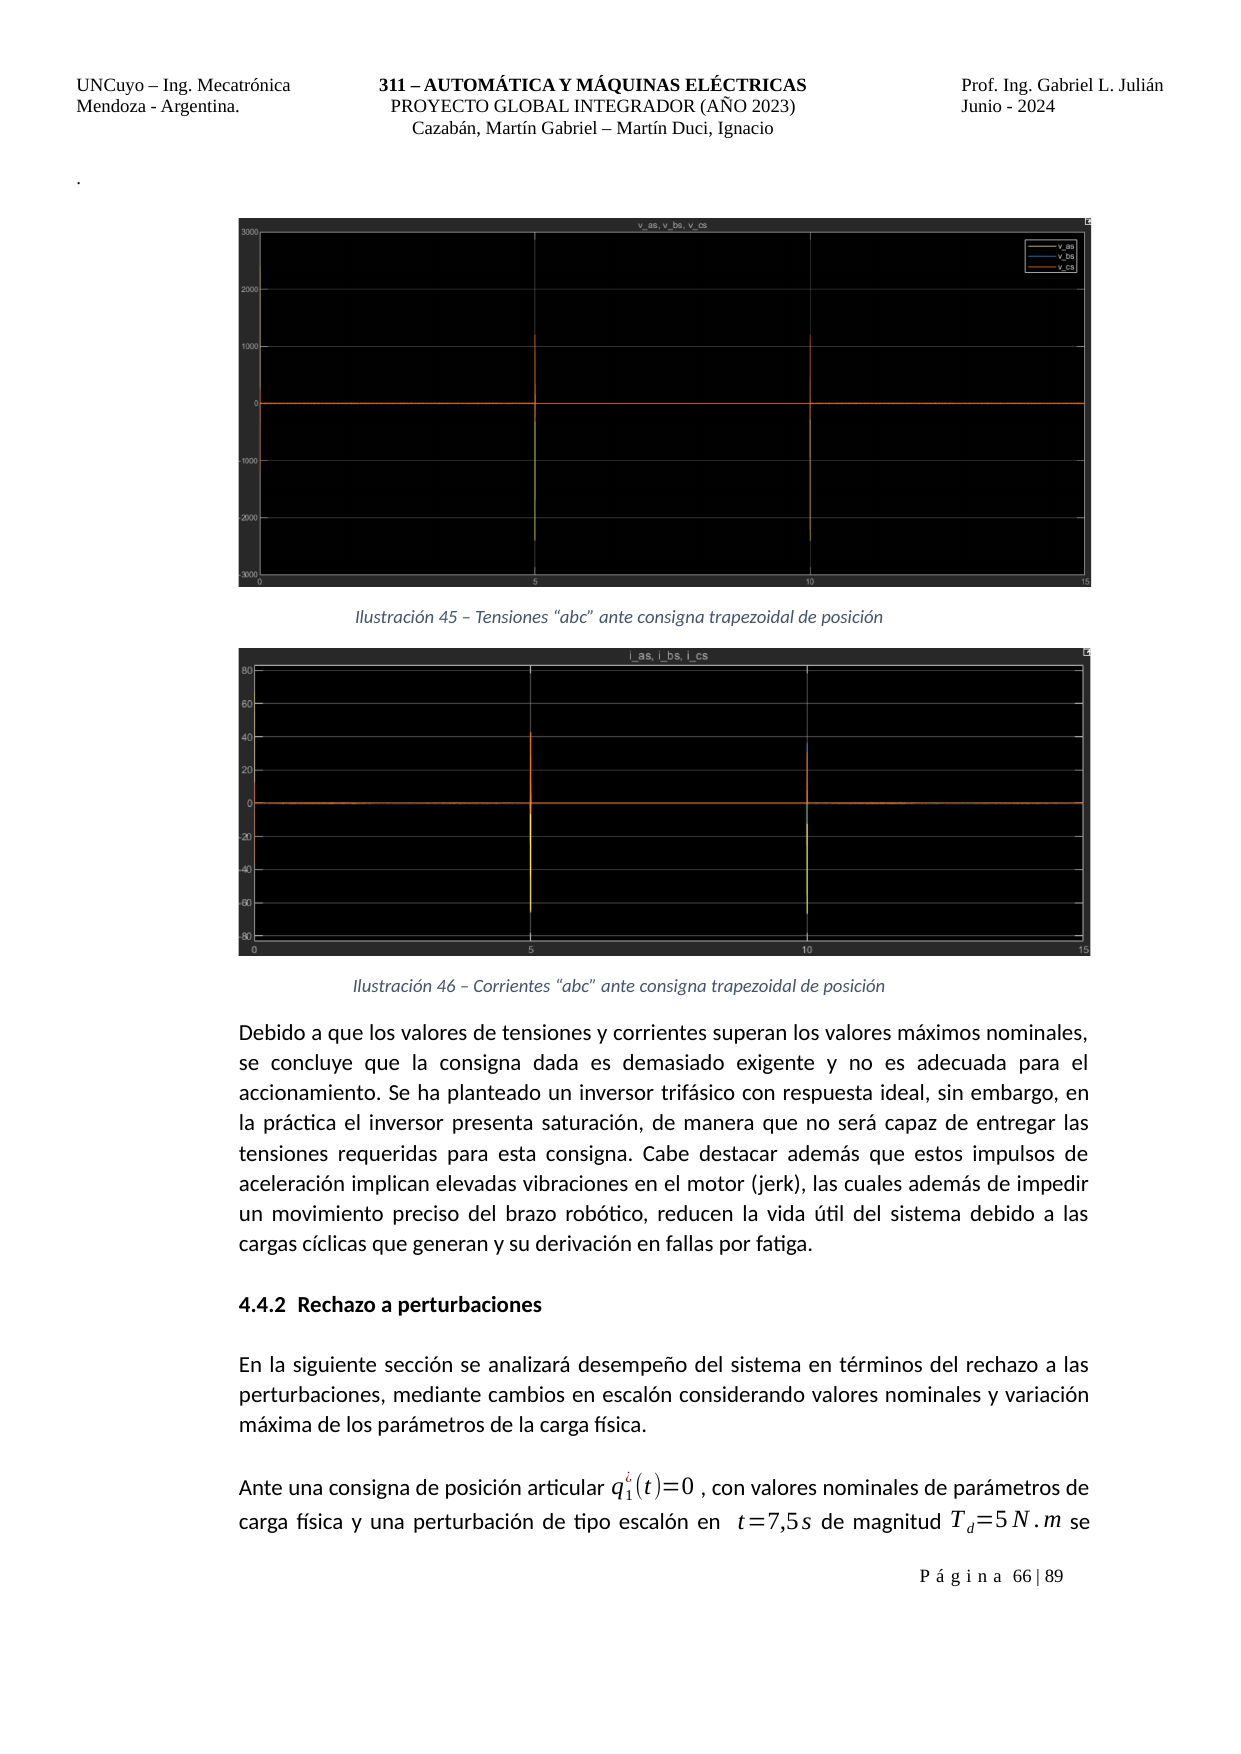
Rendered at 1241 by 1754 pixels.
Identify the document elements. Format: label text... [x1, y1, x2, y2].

picture [238, 218, 1092, 587]
list Debido a que los valores de tensiones y corrientes superan los valores máximos nominales, se concluye que la consigna dada es demasiado exigente y no es adecuada para el accionamiento. Se ha planteado un inversor trifásico con respuesta ideal, sin embargo, en la práctica el inversor presenta saturación, de manera que no será capaz de entregar las tensiones requeridas para esta consigna. Cabe destacar además que estos impulsos de aceleración implican elevadas vibraciones en el motor (jerk), las cuales además de impedir un movimiento preciso del brazo robótico, reducen la vida útil del sistema debido a las cargas cíclicas que generan y su derivación en fallas por fatiga. [239, 1018, 1090, 1257]
text Rechazo a perturbaciones [239, 1290, 1090, 1318]
list En la siguiente sección se analizará desempeño del sistema en términos del rechazo a las perturbaciones, mediante cambios en escalón considerando valores nominales y variación máxima de los parámetros de la carga física. [239, 1350, 1090, 1438]
picture [238, 648, 1091, 956]
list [239, 1471, 1090, 1537]
